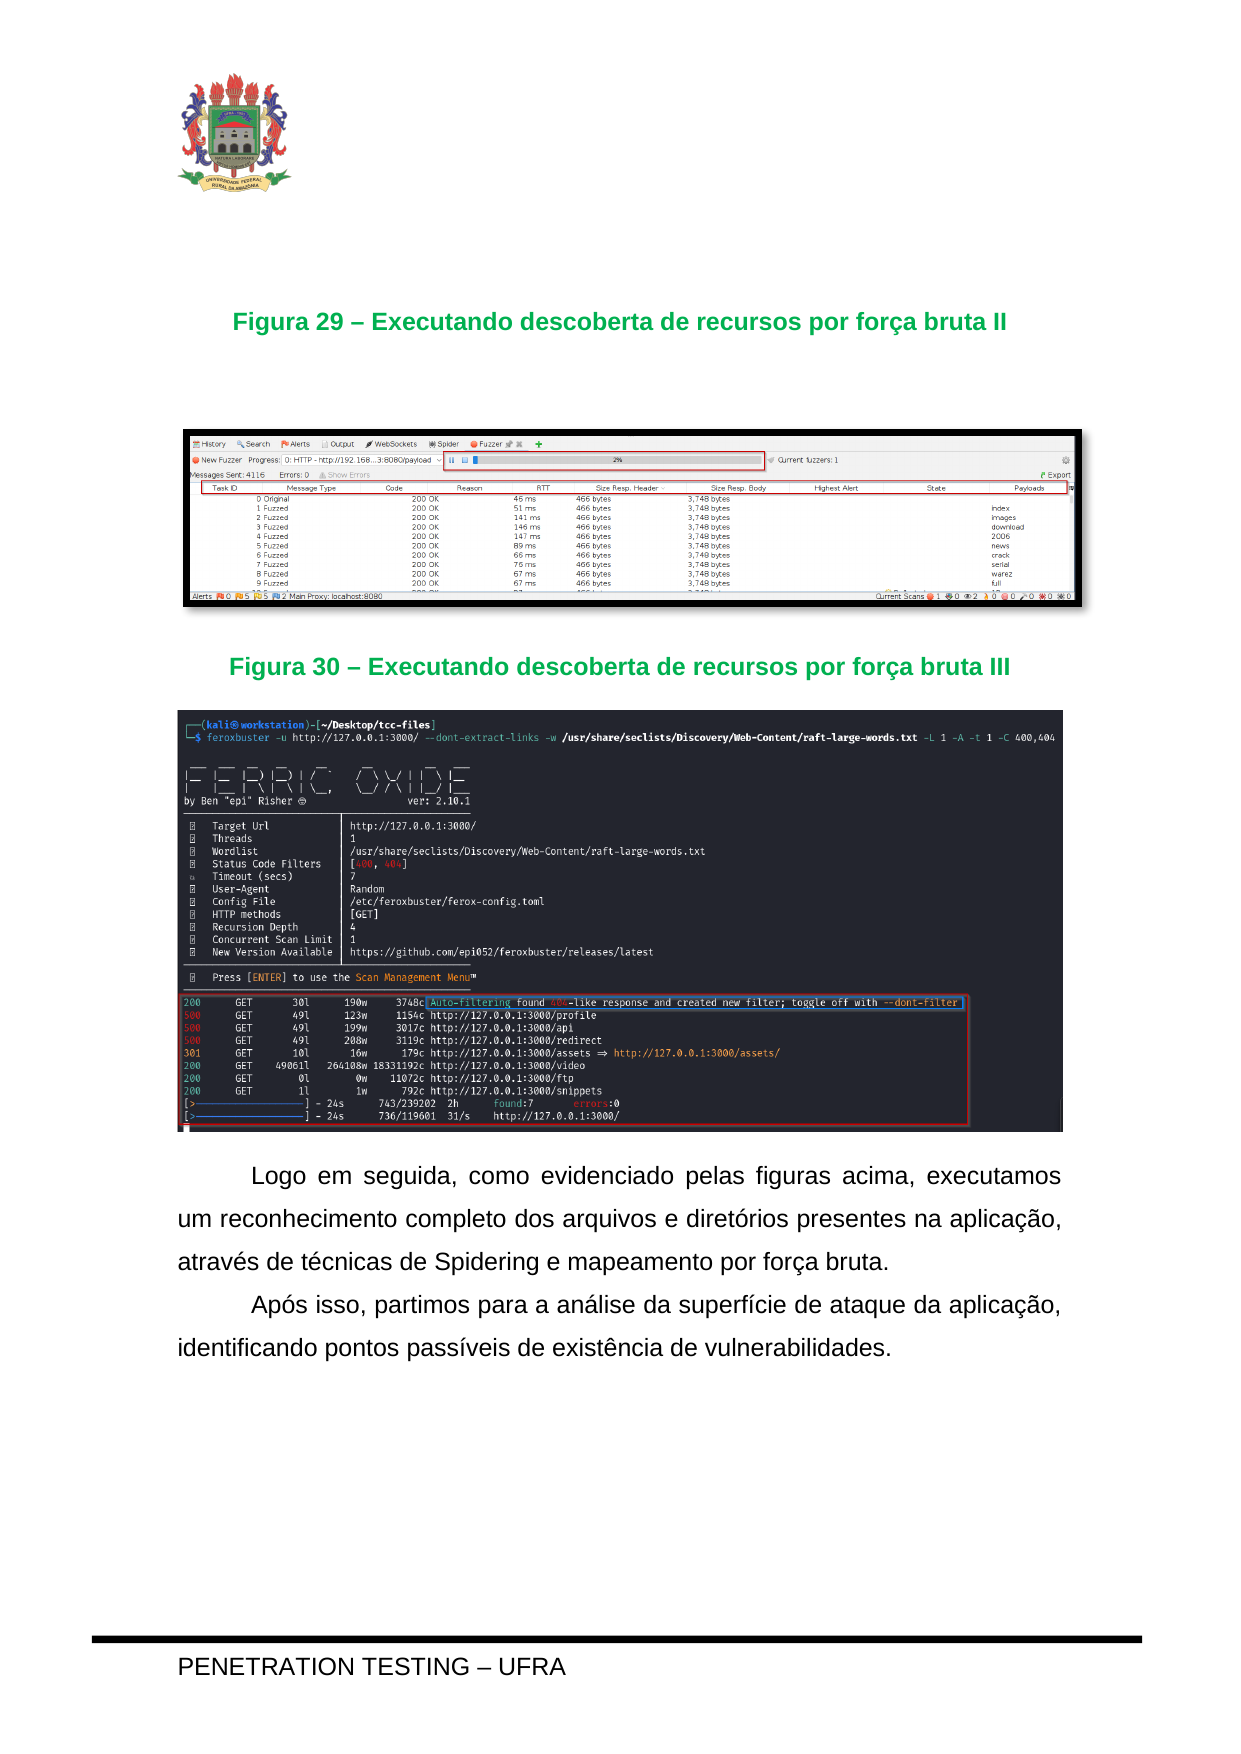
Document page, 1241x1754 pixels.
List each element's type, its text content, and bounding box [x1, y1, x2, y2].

text Após isso, partimos para a análise da superfície de ataque da aplicação, identificando pontos passíveis de existência de vulnerabilidades. [177, 1290, 1063, 1362]
text Logo em seguida, como evidenciado pelas figuras acima, executamos um reconhecimento completo dos arquivos e diretórios presentes na aplicação, através de técnicas de Spidering e mapeamento por força bruta. [177, 1161, 1063, 1276]
picture [190, 436, 1076, 600]
picture [177, 710, 1063, 1132]
picture [177, 73, 292, 192]
text Figura 29 – Executando descoberta de recursos por força bruta II [177, 307, 1063, 336]
text Figura 30 – Executando descoberta de recursos por força bruta III [177, 652, 1063, 681]
